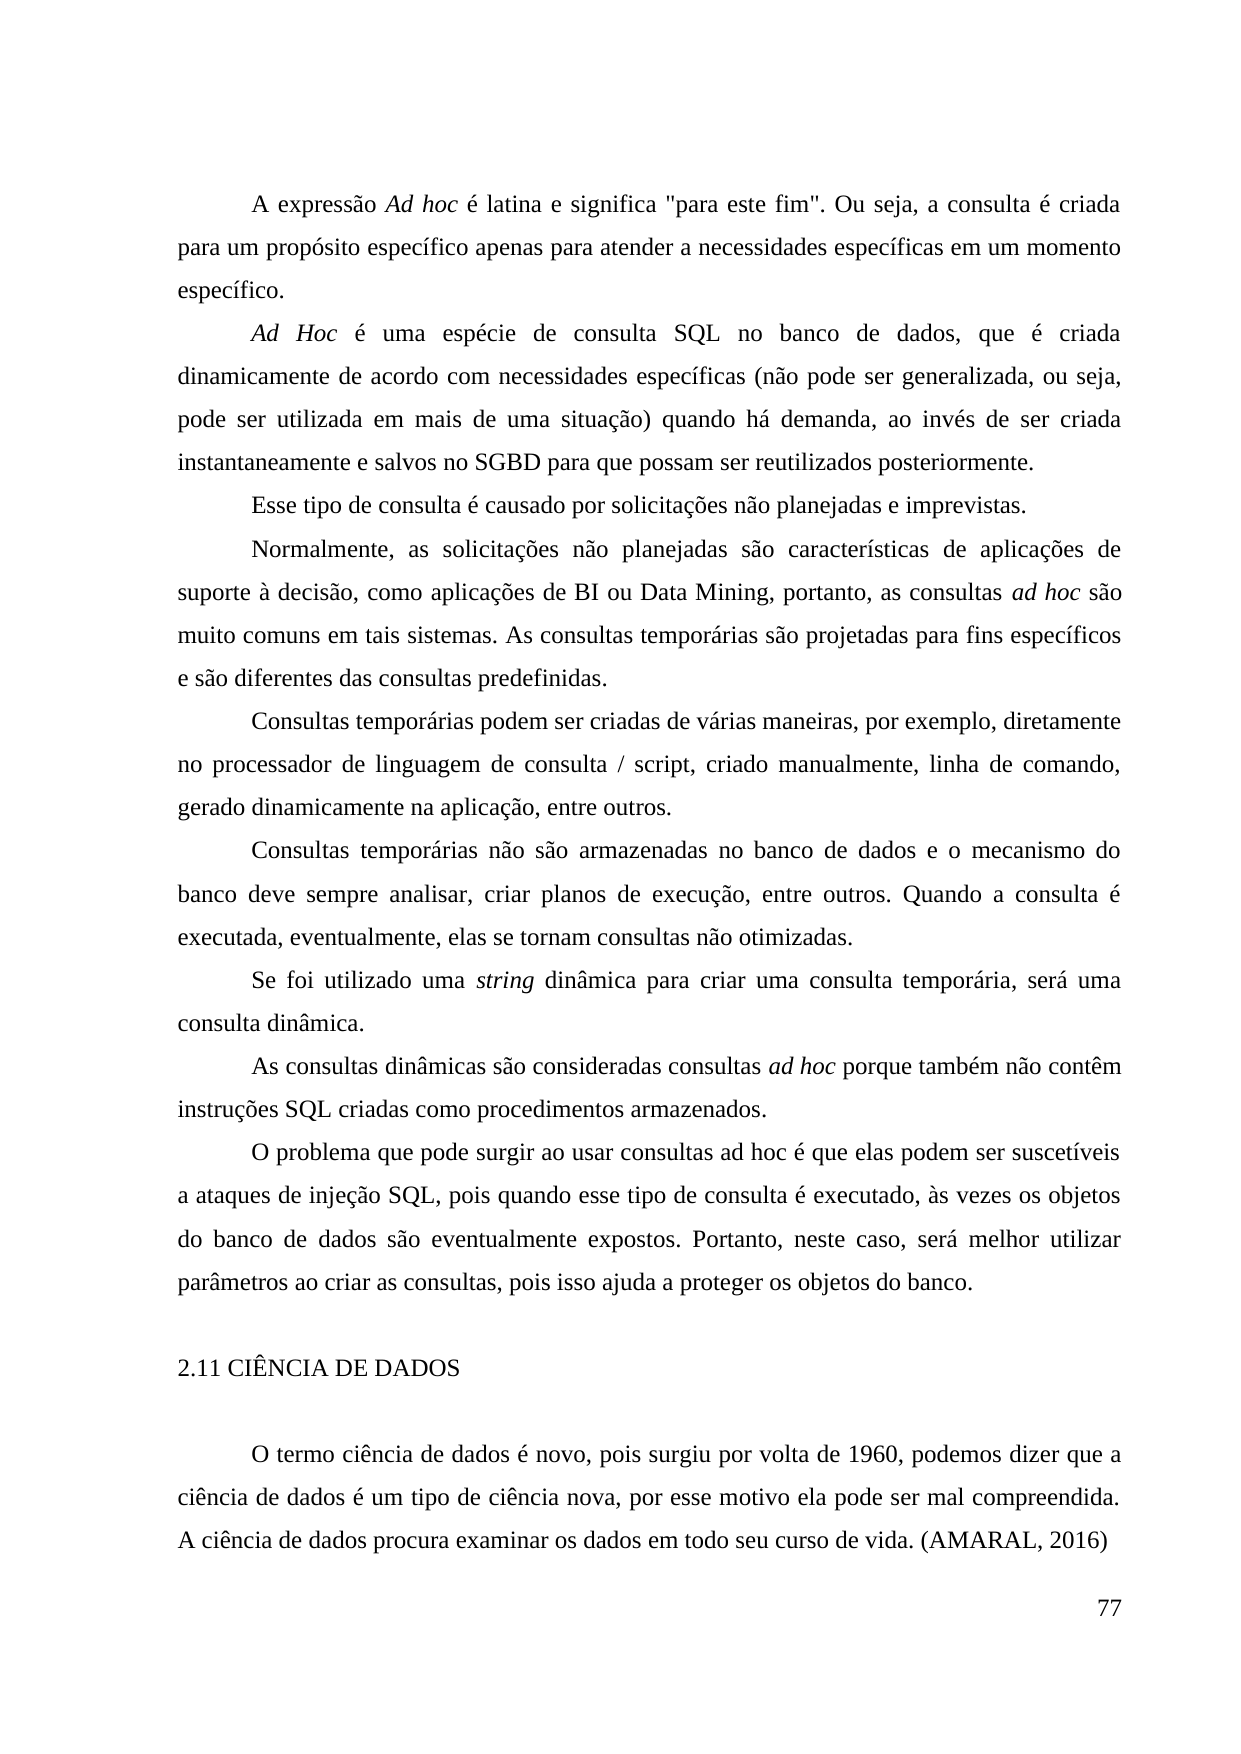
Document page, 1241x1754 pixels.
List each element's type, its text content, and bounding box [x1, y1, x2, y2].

text Esse tipo de consulta é causado por solicitações não planejadas e imprevistas. [177, 491, 1122, 519]
text A expressão Ad hoc é latina e significa "para este fim". Ou seja, a consulta é criada para um propósito específico apenas para atender a necessidades específicas em um momento específico. [177, 189, 1122, 304]
text Ad Hoc é uma espécie de consulta SQL no banco de dados, que é criada dinamicamente de acordo com necessidades específicas (não pode ser generalizada, ou seja, pode ser utilizada em mais de uma situação) quando há demanda, ao invés de ser criada instantaneamente e salvos no SGBD para que possam ser reutilizados posteriormente. [177, 318, 1122, 476]
text Consultas temporárias podem ser criadas de várias maneiras, por exemplo, diretamente no processador de linguagem de consulta / script, criado manualmente, linha de comando, gerado dinamicamente na aplicação, entre outros. [177, 706, 1122, 821]
text O termo ciência de dados é novo, pois surgiu por volta de 1960, podemos dizer que a ciência de dados é um tipo de ciência nova, por esse motivo ela pode ser mal compreendida. A ciência de dados procura examinar os dados em todo seu curso de vida. (AMARAL, 2016) [177, 1439, 1122, 1554]
text Normalmente, as solicitações não planejadas são características de aplicações de suporte à decisão, como aplicações de BI ou Data Mining, portanto, as consultas ad hoc são muito comuns em tais sistemas. As consultas temporárias são projetadas para fins específicos e são diferentes das consultas predefinidas. [177, 534, 1122, 692]
text Se foi utilizado uma string dinâmica para criar uma consulta temporária, será uma consulta dinâmica. [177, 965, 1122, 1037]
text O problema que pode surgir ao usar consultas ad hoc é que elas podem ser suscetíveis a ataques de injeção SQL, pois quando esse tipo de consulta é executado, às vezes os objetos do banco de dados são eventualmente expostos. Portanto, neste caso, será melhor utilizar parâmetros ao criar as consultas, pois isso ajuda a proteger os objetos do banco. [177, 1137, 1122, 1296]
text As consultas dinâmicas são consideradas consultas ad hoc porque também não contêm instruções SQL criadas como procedimentos armazenados. [177, 1051, 1122, 1123]
text Consultas temporárias não são armazenadas no banco de dados e o mecanismo do banco deve sempre analisar, criar planos de execução, entre outros. Quando a consulta é executada, eventualmente, elas se tornam consultas não otimizadas. [177, 836, 1122, 951]
subtitle 2.11 CIÊNCIA DE DADOS [177, 1353, 1122, 1382]
